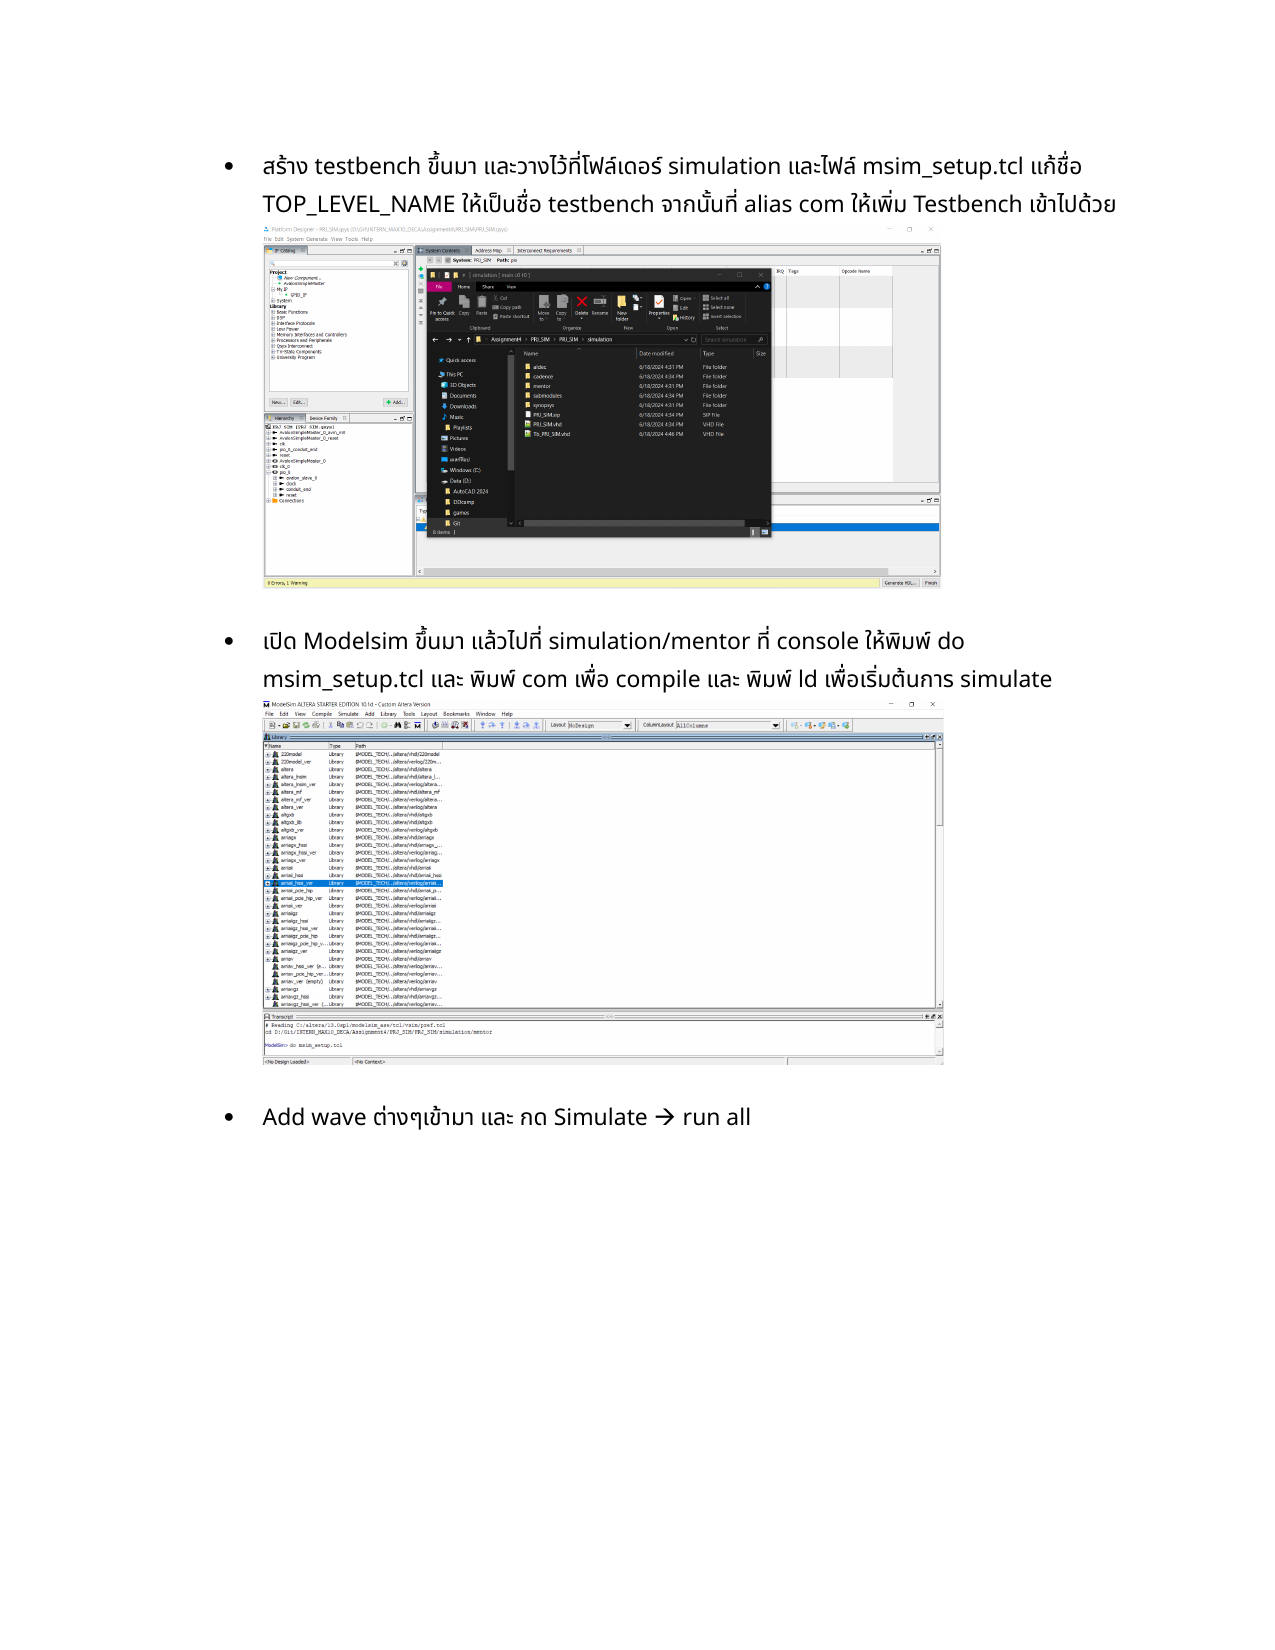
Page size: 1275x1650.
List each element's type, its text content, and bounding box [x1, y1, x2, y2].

picture [262, 700, 944, 1065]
list สร้าง testbench ขึ้นมา และวางไว้ที่โฟล์เดอร์ simulation และไฟล์ msim_setup.tcl แก้ชื่อ TOP_LEVEL_NAME ให้เป็นชื่อ testbench จากนั้นที่ alias com ให้เพิ่ม Testbench เข้าไปด้วย [225, 150, 1125, 222]
picture [262, 225, 942, 589]
list Add wave ต่างๆเข้ามา และ กด Simulate run all [225, 1101, 1125, 1136]
list เปิด Modelsim ขึ้นมา แล้วไปที่ simulation/mentor ที่ console ให้พิมพ์ do msim_setup.tcl และ พิมพ์ com เพื่อ compile และ พิมพ์ ld เพื่อเริ่มต้นการ simulate [225, 625, 1125, 697]
